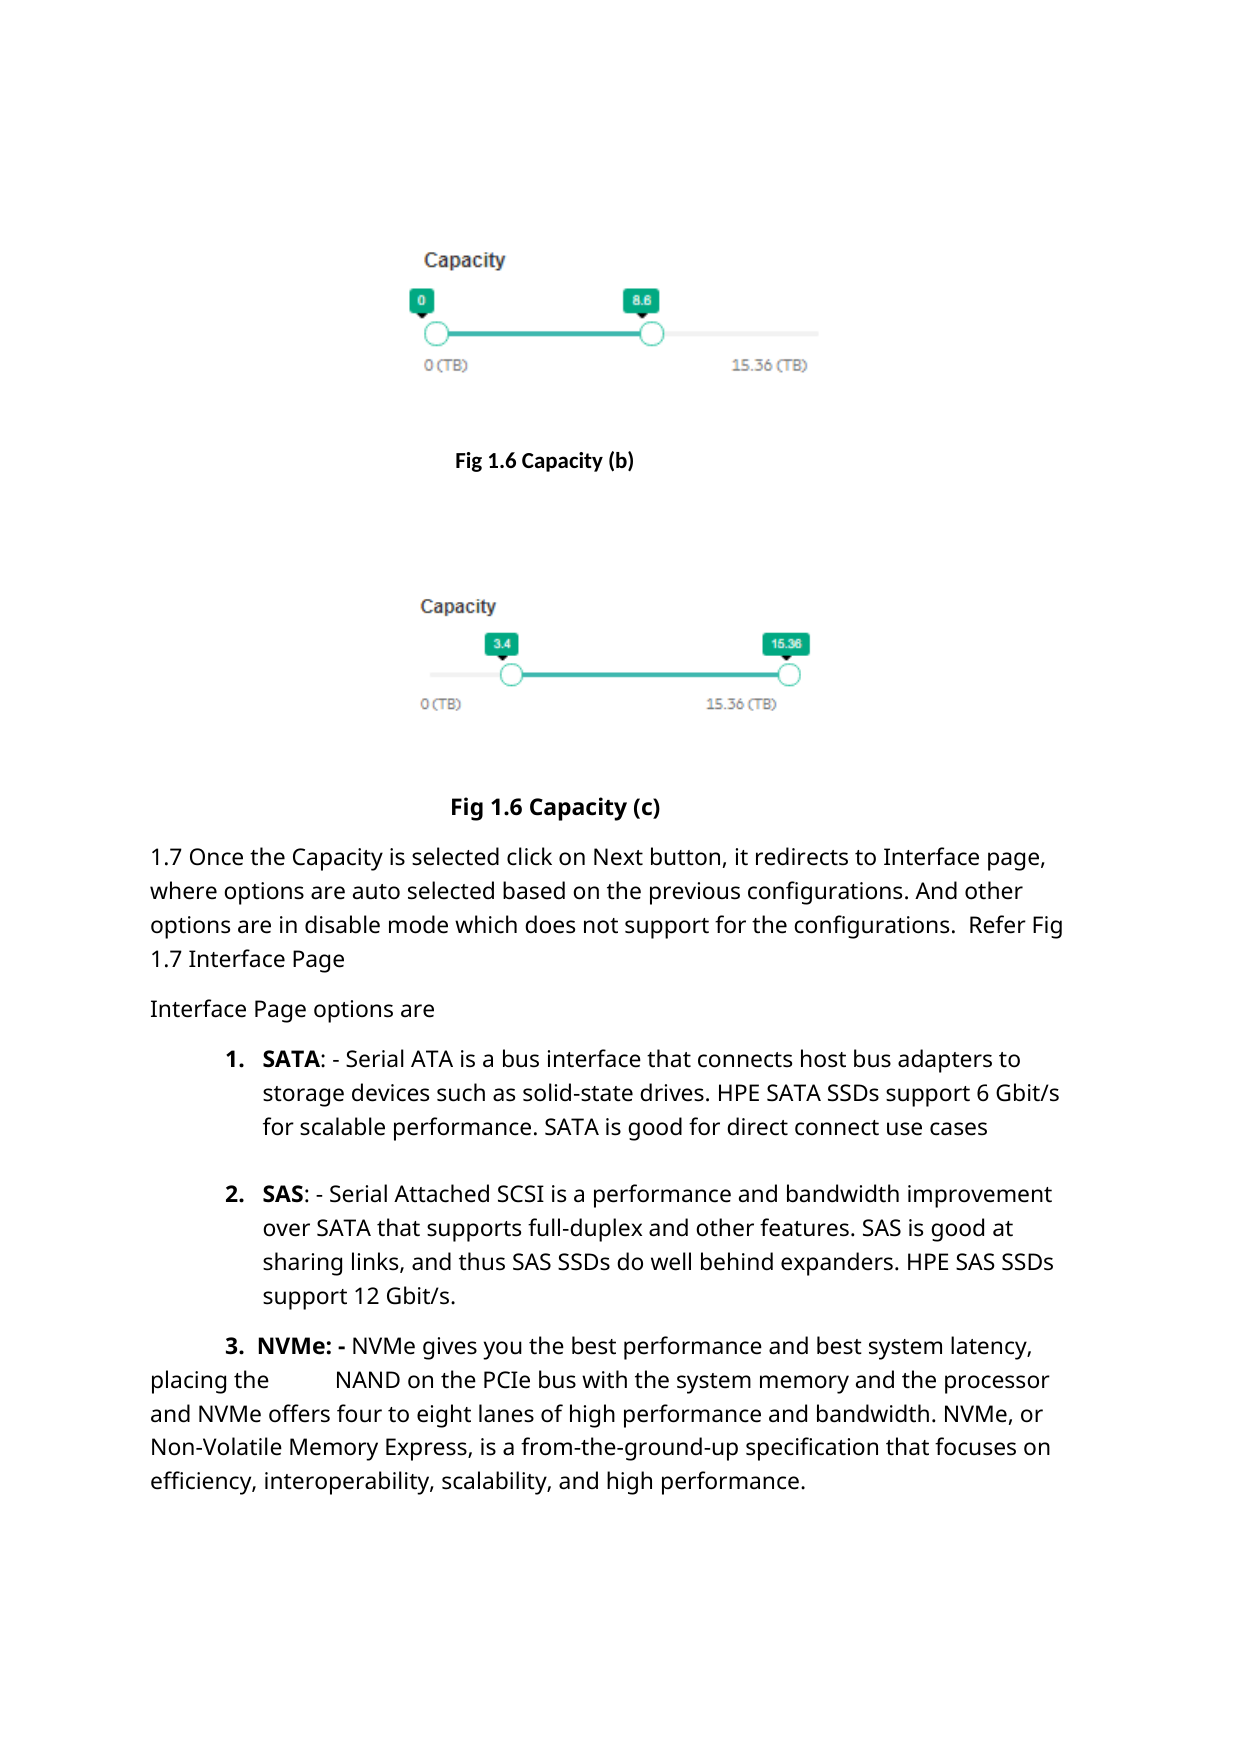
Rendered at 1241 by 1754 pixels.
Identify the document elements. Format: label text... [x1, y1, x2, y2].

list SAS: - Serial Attached SCSI is a performance and bandwidth improvement over SATA that supports full-duplex and other features. SAS is good at sharing links, and thus SAS SSDs do well behind expanders. HPE SAS SSDs support 12 Gbit/s. [225, 1178, 1090, 1311]
text 3. NVMe: - NVMe gives you the best performance and best system latency, placing the NAND on the PCIe bus with the system memory and the processor and NVMe offers four to eight lanes of high performance and bandwidth. NVMe, or Non-Volatile Memory Express, is a from-the-ground-up specification that focuses on efficiency, interoperability, scalability, and high performance. [150, 1330, 1090, 1496]
text Interface Page options are [150, 993, 1090, 1024]
text 1.7 Once the Capacity is selected click on Next button, it redirects to Interface page, where options are auto selected based on the previous configurations. And other options are in disable mode which does not support for the configurations. Refer Fig 1.7 Interface Page [150, 841, 1090, 974]
picture [331, 200, 998, 427]
list SATA: - Serial ATA is a bus interface that connects host bus adapters to storage devices such as solid-state drives. HPE SATA SSDs support 6 Gbit/s for scalable performance. SATA is good for direct connect use cases [225, 1043, 1090, 1142]
text Fig 1.6 Capacity (c) [375, 791, 1090, 822]
text Fig 1.6 Capacity (b) [450, 446, 1090, 474]
picture [331, 543, 1039, 772]
